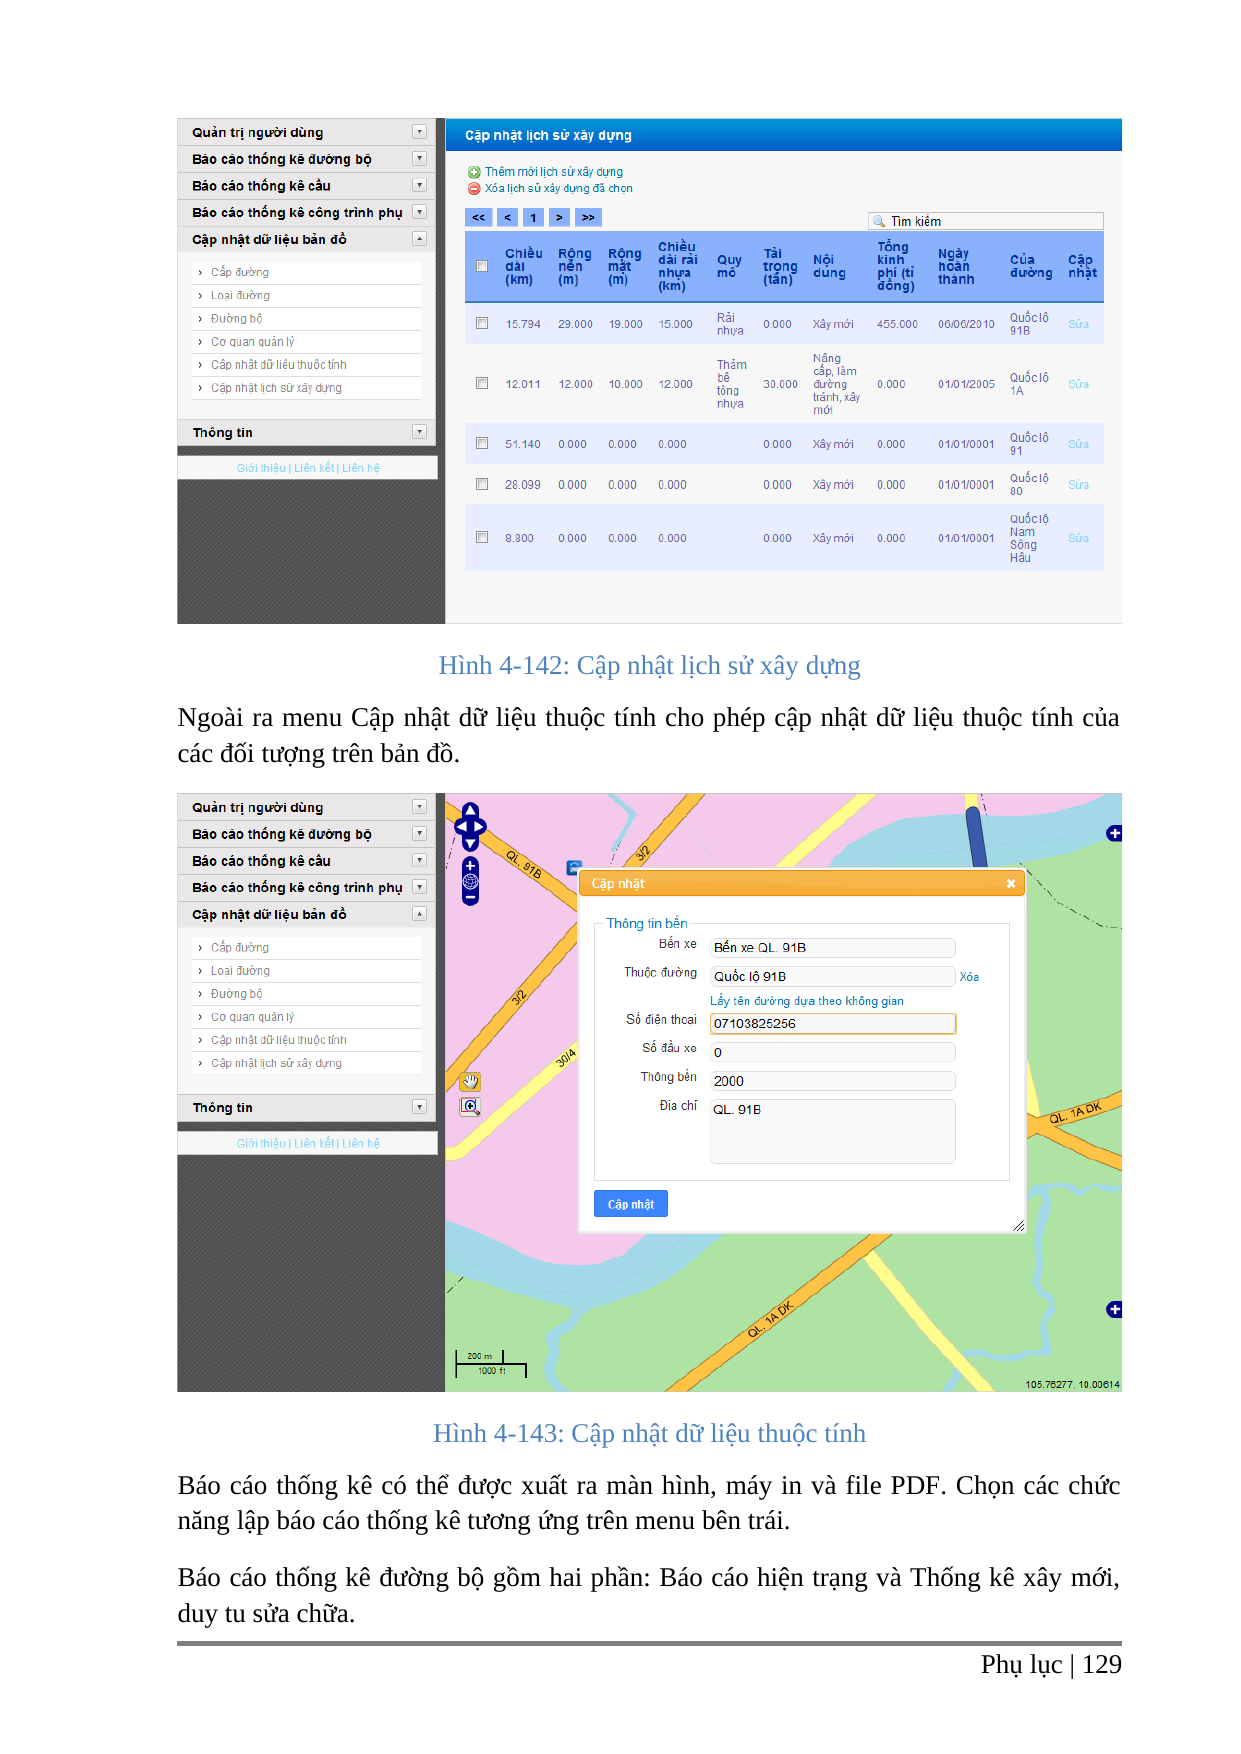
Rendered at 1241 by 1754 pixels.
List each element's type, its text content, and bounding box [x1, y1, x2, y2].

text Ngoài ra menu Cập nhật dữ liệu thuộc tính cho phép cập nhật dữ liệu thuộc tính của các đối tượng trên bản đồ. [177, 701, 1122, 768]
text Báo cáo thống kê có thể được xuất ra màn hình, máy in và file PDF. Chọn các chức năng lập báo cáo thống kê tương ứng trên menu bên trái. [177, 1469, 1122, 1536]
picture [177, 793, 1123, 1392]
text Báo cáo thống kê đường bộ gồm hai phần: Báo cáo hiện trạng và Thống kê xây mới, duy tu sửa chữa. [177, 1561, 1122, 1628]
picture [177, 118, 1123, 624]
